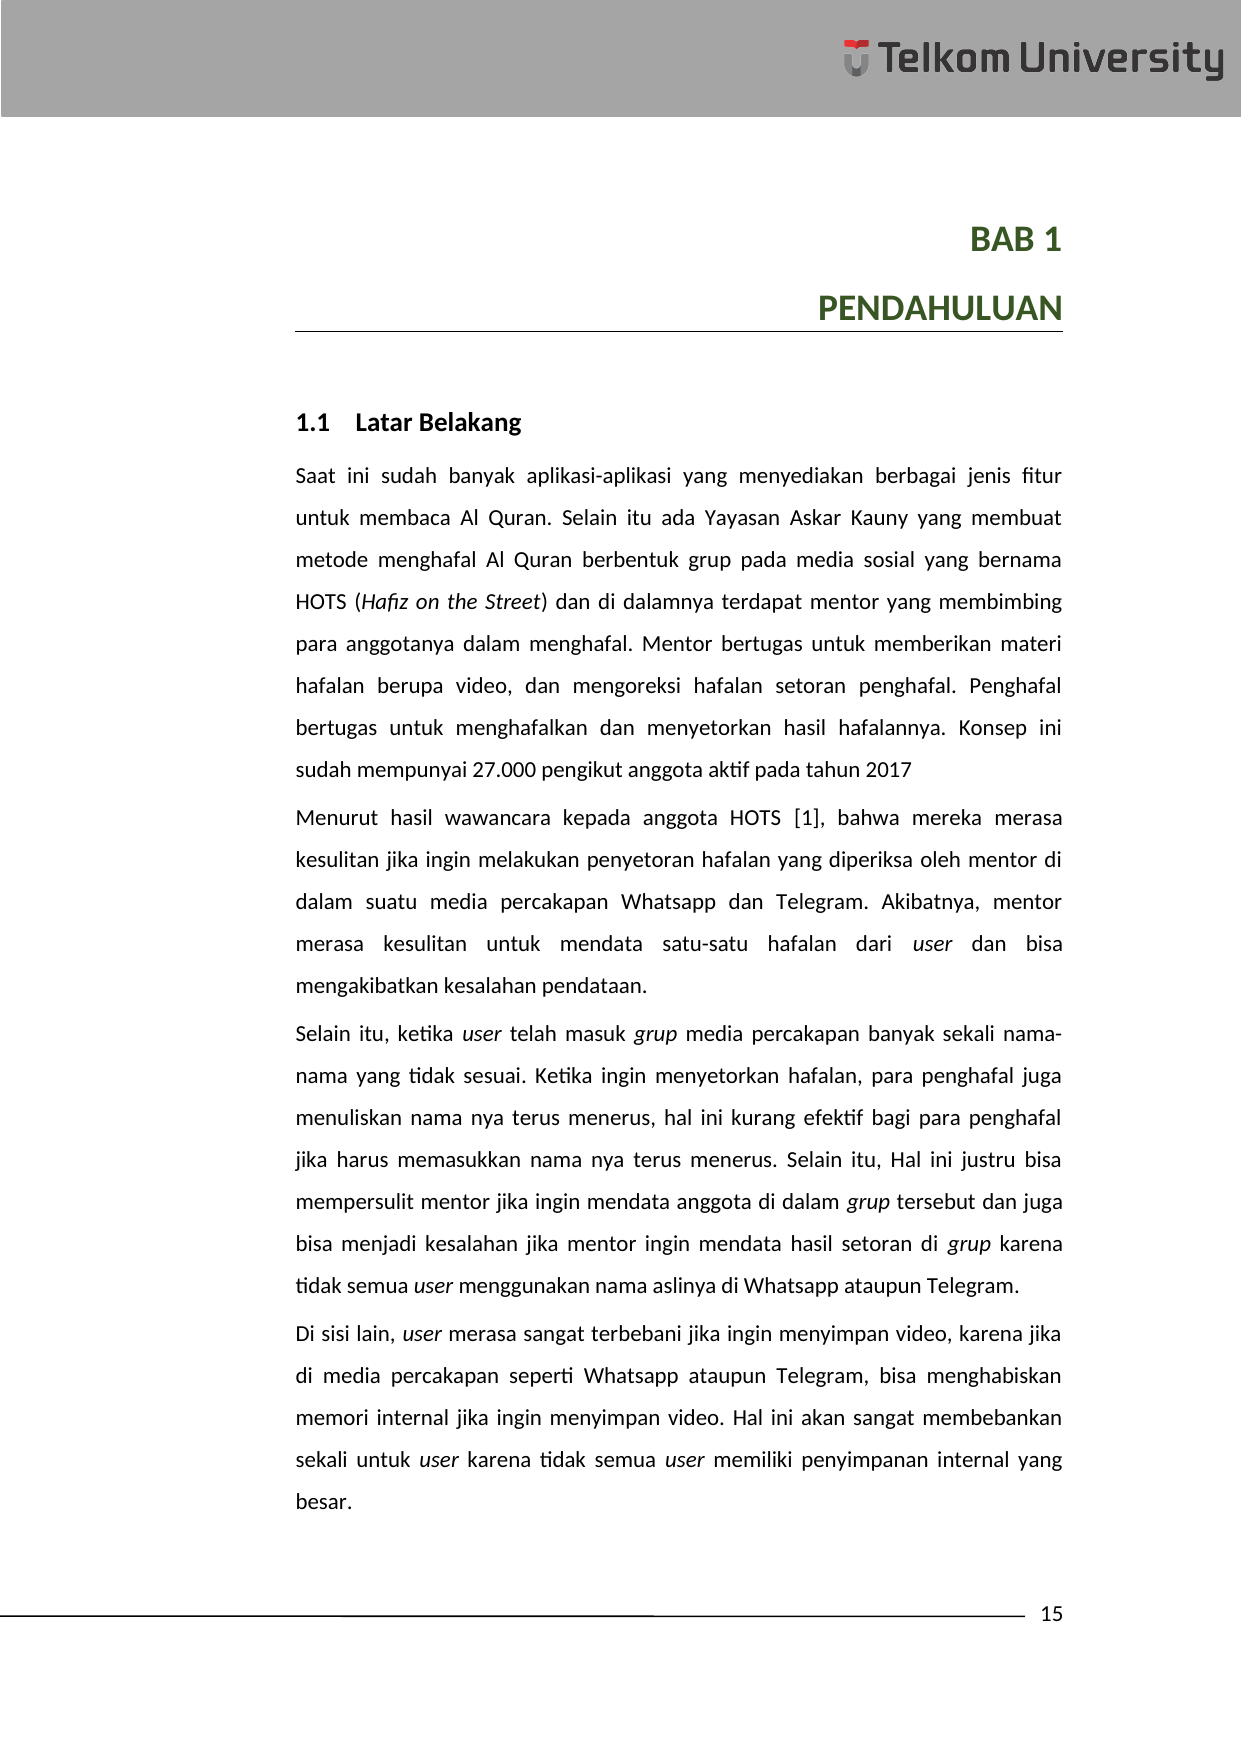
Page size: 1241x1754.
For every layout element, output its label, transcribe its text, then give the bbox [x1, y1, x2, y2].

text Di sisi lain, user merasa sangat terbebani jika ingin menyimpan video, karena jika di media percakapan seperti Whatsapp ataupun Telegram, bisa menghabiskan memori internal jika ingin menyimpan video. Hal ini akan sangat membebankan sekali untuk user karena tidak semua user memiliki penyimpanan internal yang besar. [295, 1319, 1063, 1515]
subtitle Latar Belakang [295, 405, 1063, 438]
text Selain itu, ketika user telah masuk grup media percakapan banyak sekali nama-nama yang tidak sesuai. Ketika ingin menyetorkan hafalan, para penghafal juga menuliskan nama nya terus menerus, hal ini kurang efektif bagi para penghafal jika harus memasukkan nama nya terus menerus. Selain itu, Hal ini justru bisa mempersulit mentor jika ingin mendata anggota di dalam grup tersebut dan juga bisa menjadi kesalahan jika mentor ingin mendata hasil setoran di grup karena tidak semua user menggunakan nama aslinya di Whatsapp ataupun Telegram. [295, 1019, 1063, 1299]
picture [844, 40, 1224, 81]
text Saat ini sudah banyak aplikasi-aplikasi yang menyediakan berbagai jenis fitur untuk membaca Al Quran. Selain itu ada Yayasan Askar Kauny yang membuat metode menghafal Al Quran berbentuk grup pada media sosial yang bernama HOTS (Hafiz on the Street) dan di dalamnya terdapat mentor yang membimbing para anggotanya dalam menghafal. Mentor bertugas untuk memberikan materi hafalan berupa video, dan mengoreksi hafalan setoran penghafal. Penghafal bertugas untuk menghafalkan dan menyetorkan hasil hafalannya. Konsep ini sudah mempunyai 27.000 pengikut anggota aktif pada tahun 2017 [295, 461, 1063, 783]
subtitle PENDAHULUAN [295, 215, 1063, 331]
text Menurut hasil wawancara kepada anggota HOTS [1], bahwa mereka merasa kesulitan jika ingin melakukan penyetoran hafalan yang diperiksa oleh mentor di dalam suatu media percakapan Whatsapp dan Telegram. Akibatnya, mentor merasa kesulitan untuk mendata satu-satu hafalan dari user dan bisa mengakibatkan kesalahan pendataan. [295, 803, 1063, 999]
